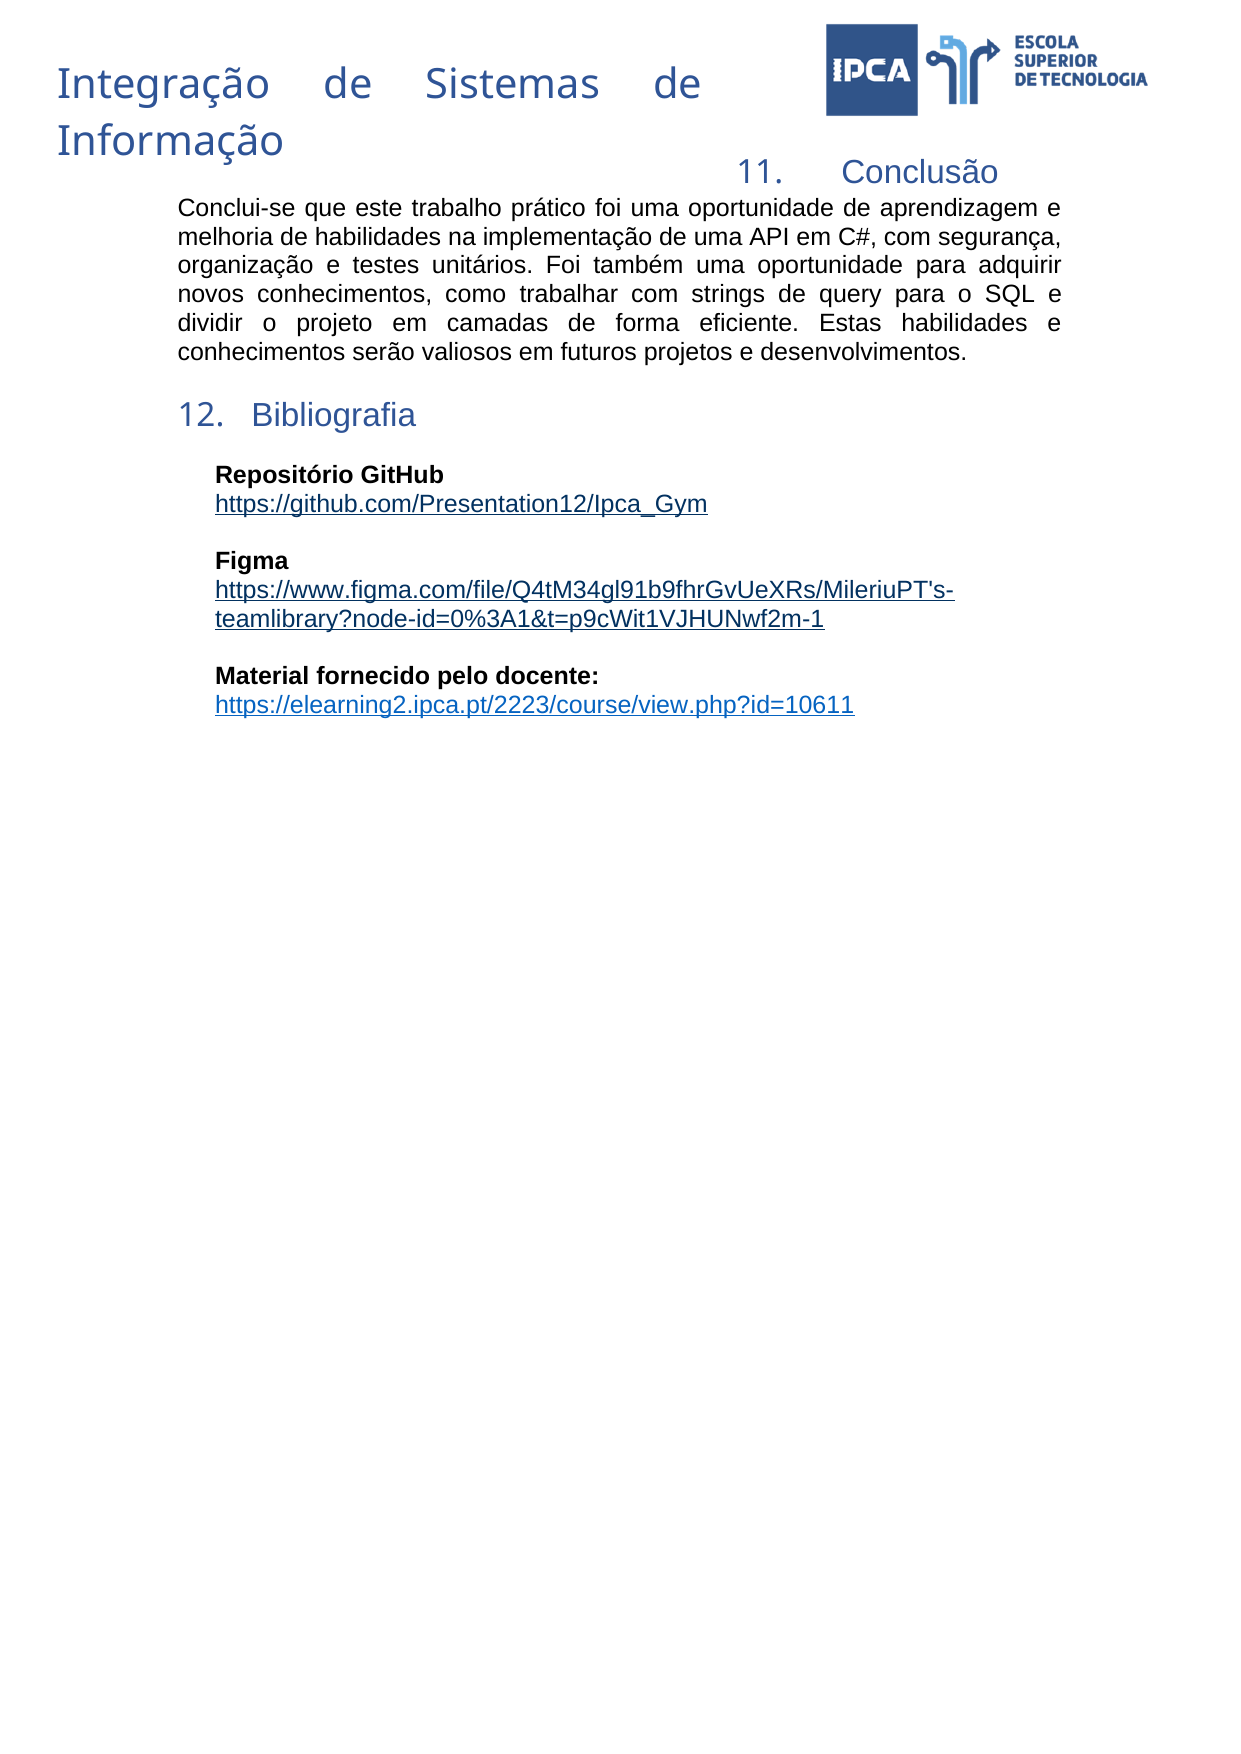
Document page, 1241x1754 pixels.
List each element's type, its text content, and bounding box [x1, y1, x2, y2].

text Figma [215, 546, 1063, 575]
text Repositório GitHub [215, 460, 1063, 489]
text https://elearning2.ipca.pt/2223/course/view.php?id=10611 [177, 690, 1063, 719]
picture [808, 0, 1165, 204]
text Conclui-se que este trabalho prático foi uma oportunidade de aprendizagem e melhoria de habilidades na implementação de uma API em C#, com segurança, organização e testes unitários. Foi também uma oportunidade para adquirir novos conhecimentos, como trabalhar com strings de query para o SQL e dividir o projeto em camadas de forma eficiente. Estas habilidades e conhecimentos serão valiosos em futuros projetos e desenvolvimentos. [177, 193, 1063, 366]
text https://www.figma.com/file/Q4tM34gl91b9fhrGvUeXRs/MileriuPT's-teamlibrary?node-id=0%3A1&t=p9cWit1VJHUNwf2m-1 [215, 575, 1063, 632]
subtitle Conclusão [177, 148, 1063, 193]
text https://github.com/Presentation12/Ipca_Gym [215, 489, 1063, 517]
subtitle Bibliografia [177, 391, 1063, 436]
text Material fornecido pelo docente: [215, 661, 1063, 690]
